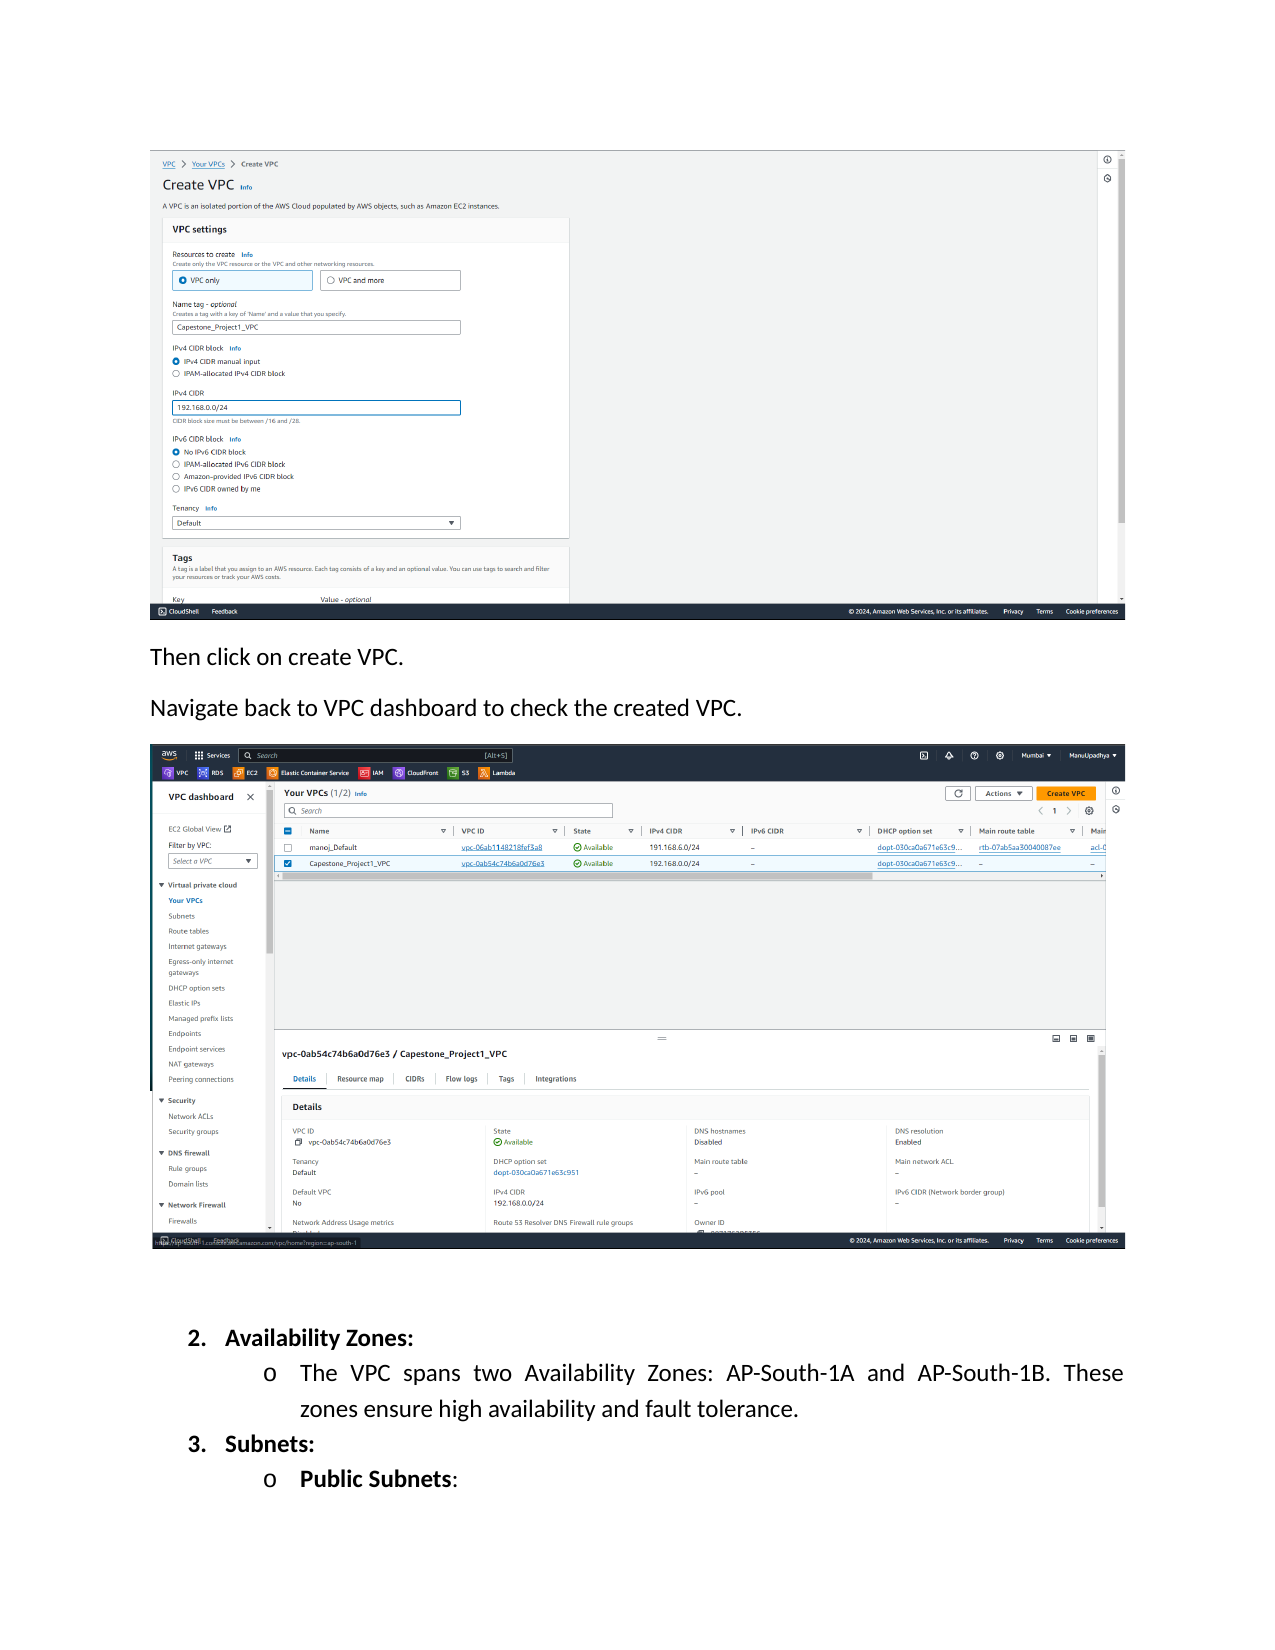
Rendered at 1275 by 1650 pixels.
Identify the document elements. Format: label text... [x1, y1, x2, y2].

picture [150, 150, 1125, 620]
list Subnets: [187, 1428, 1125, 1459]
picture [150, 744, 1125, 1249]
text Then click on create VPC. [150, 641, 1125, 671]
list Public Subnets: [262, 1463, 1125, 1495]
text Navigate back to VPC dashboard to check the created VPC. [150, 693, 1125, 723]
list The VPC spans two Availability Zones: AP-South-1A and AP-South-1B. These zones ensure high availability and fault tolerance. [262, 1357, 1125, 1424]
list Availability Zones: [187, 1322, 1125, 1352]
